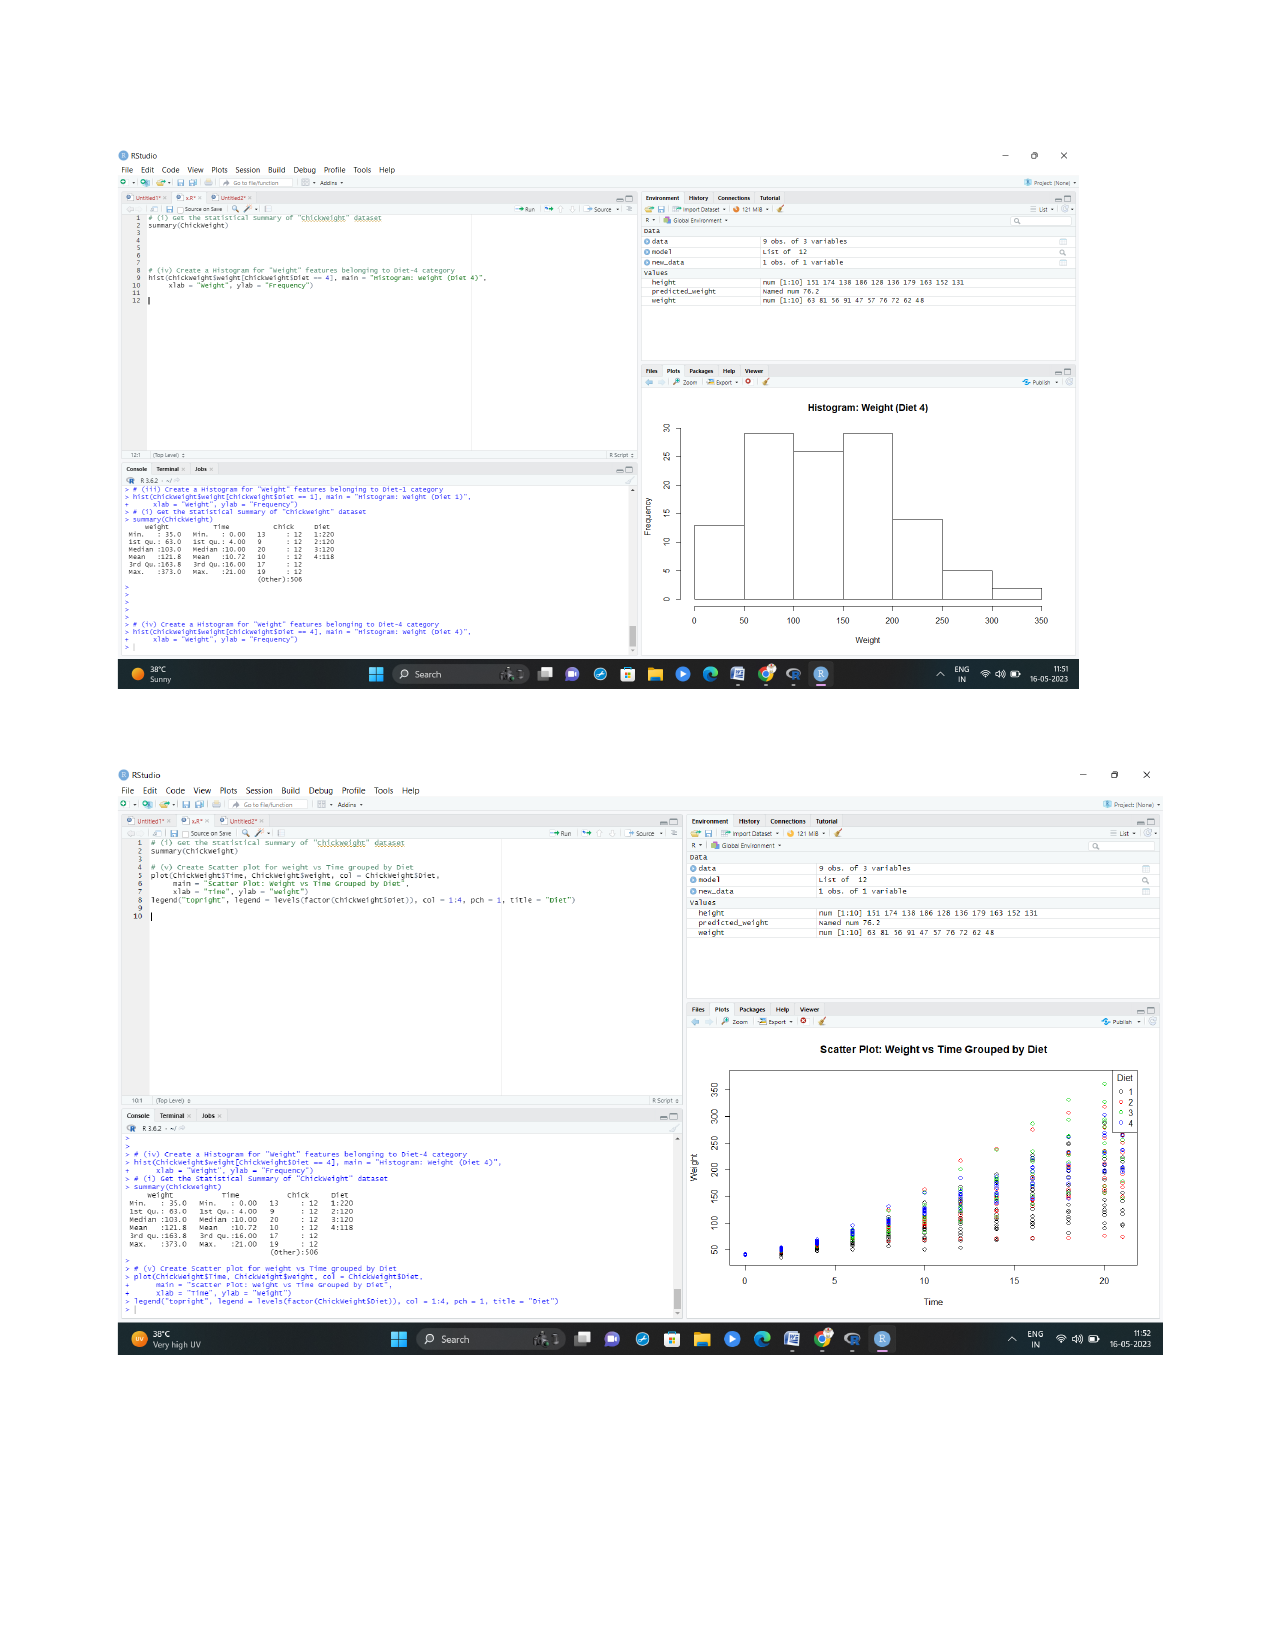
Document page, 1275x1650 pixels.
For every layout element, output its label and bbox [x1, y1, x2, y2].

picture [117, 767, 1163, 1355]
picture [117, 148, 1079, 689]
